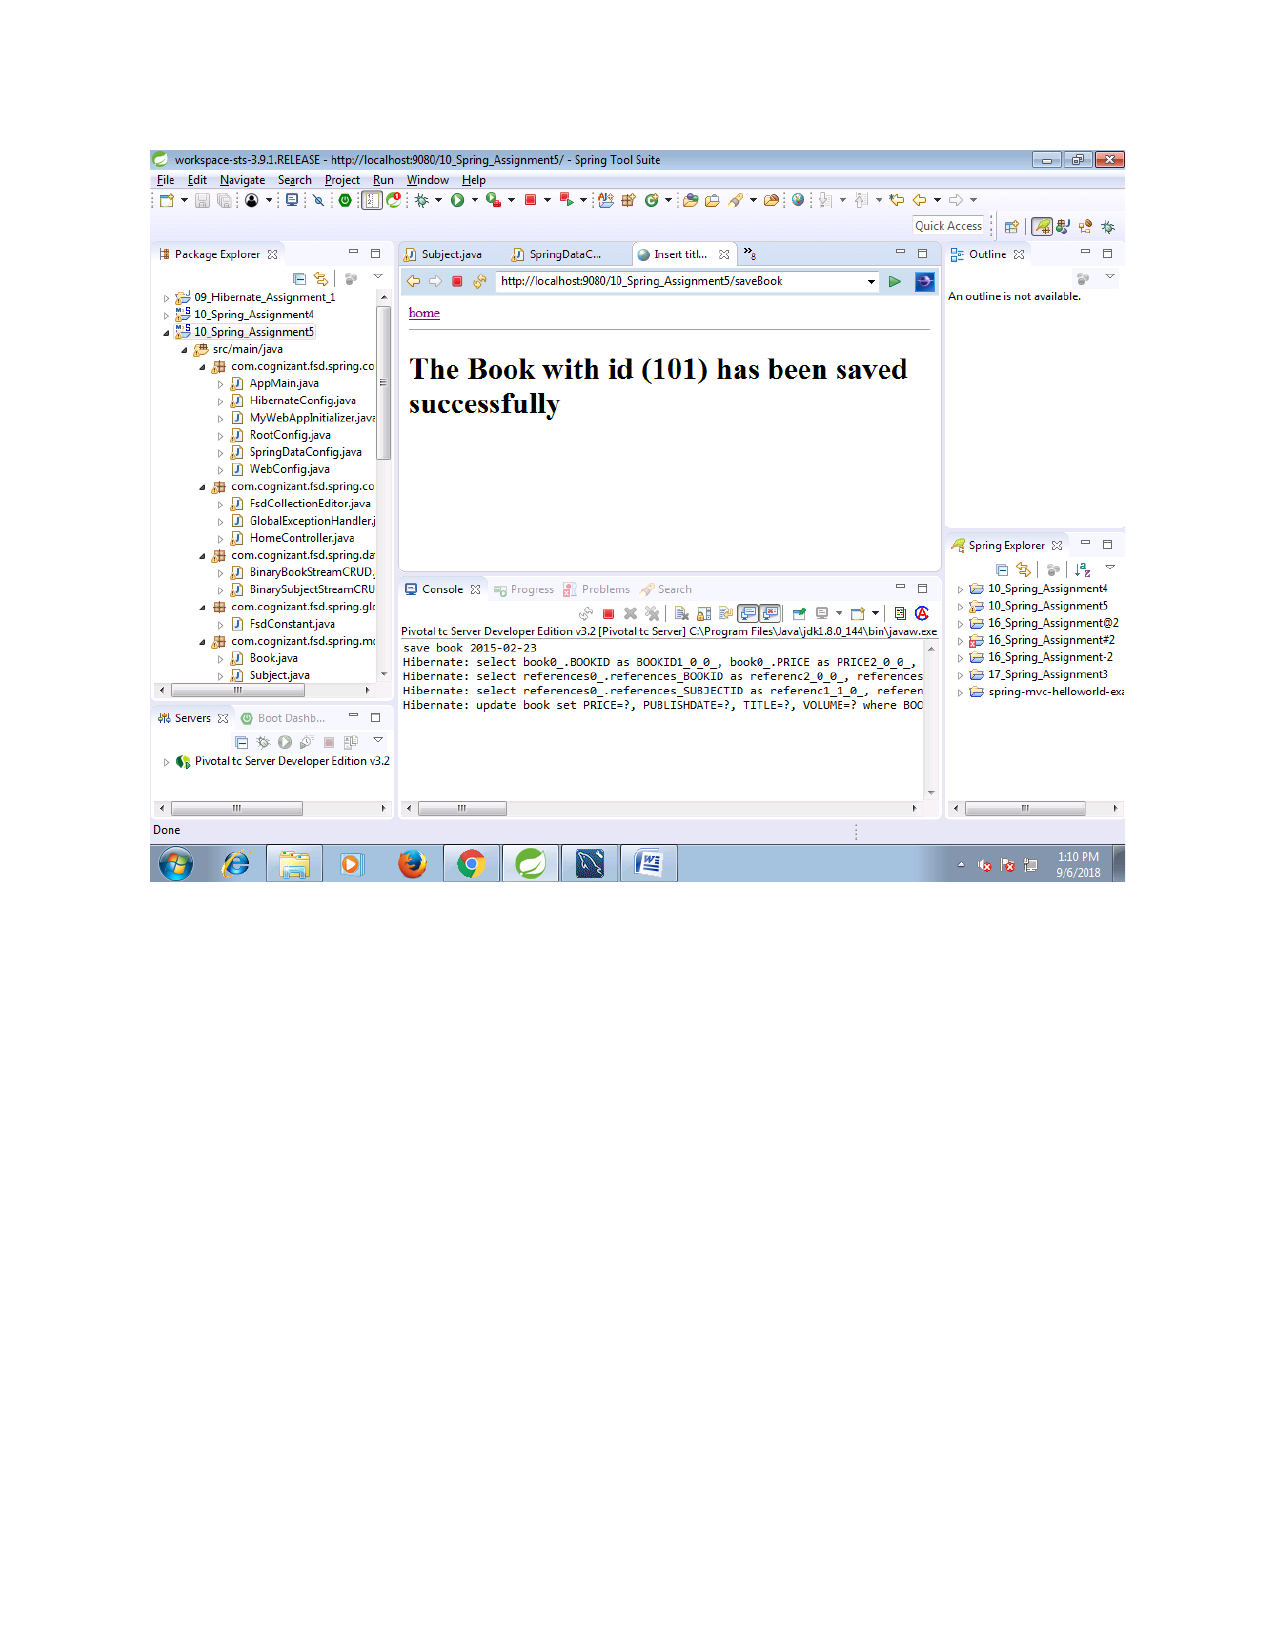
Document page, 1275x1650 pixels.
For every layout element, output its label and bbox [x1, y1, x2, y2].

picture [150, 150, 1125, 882]
